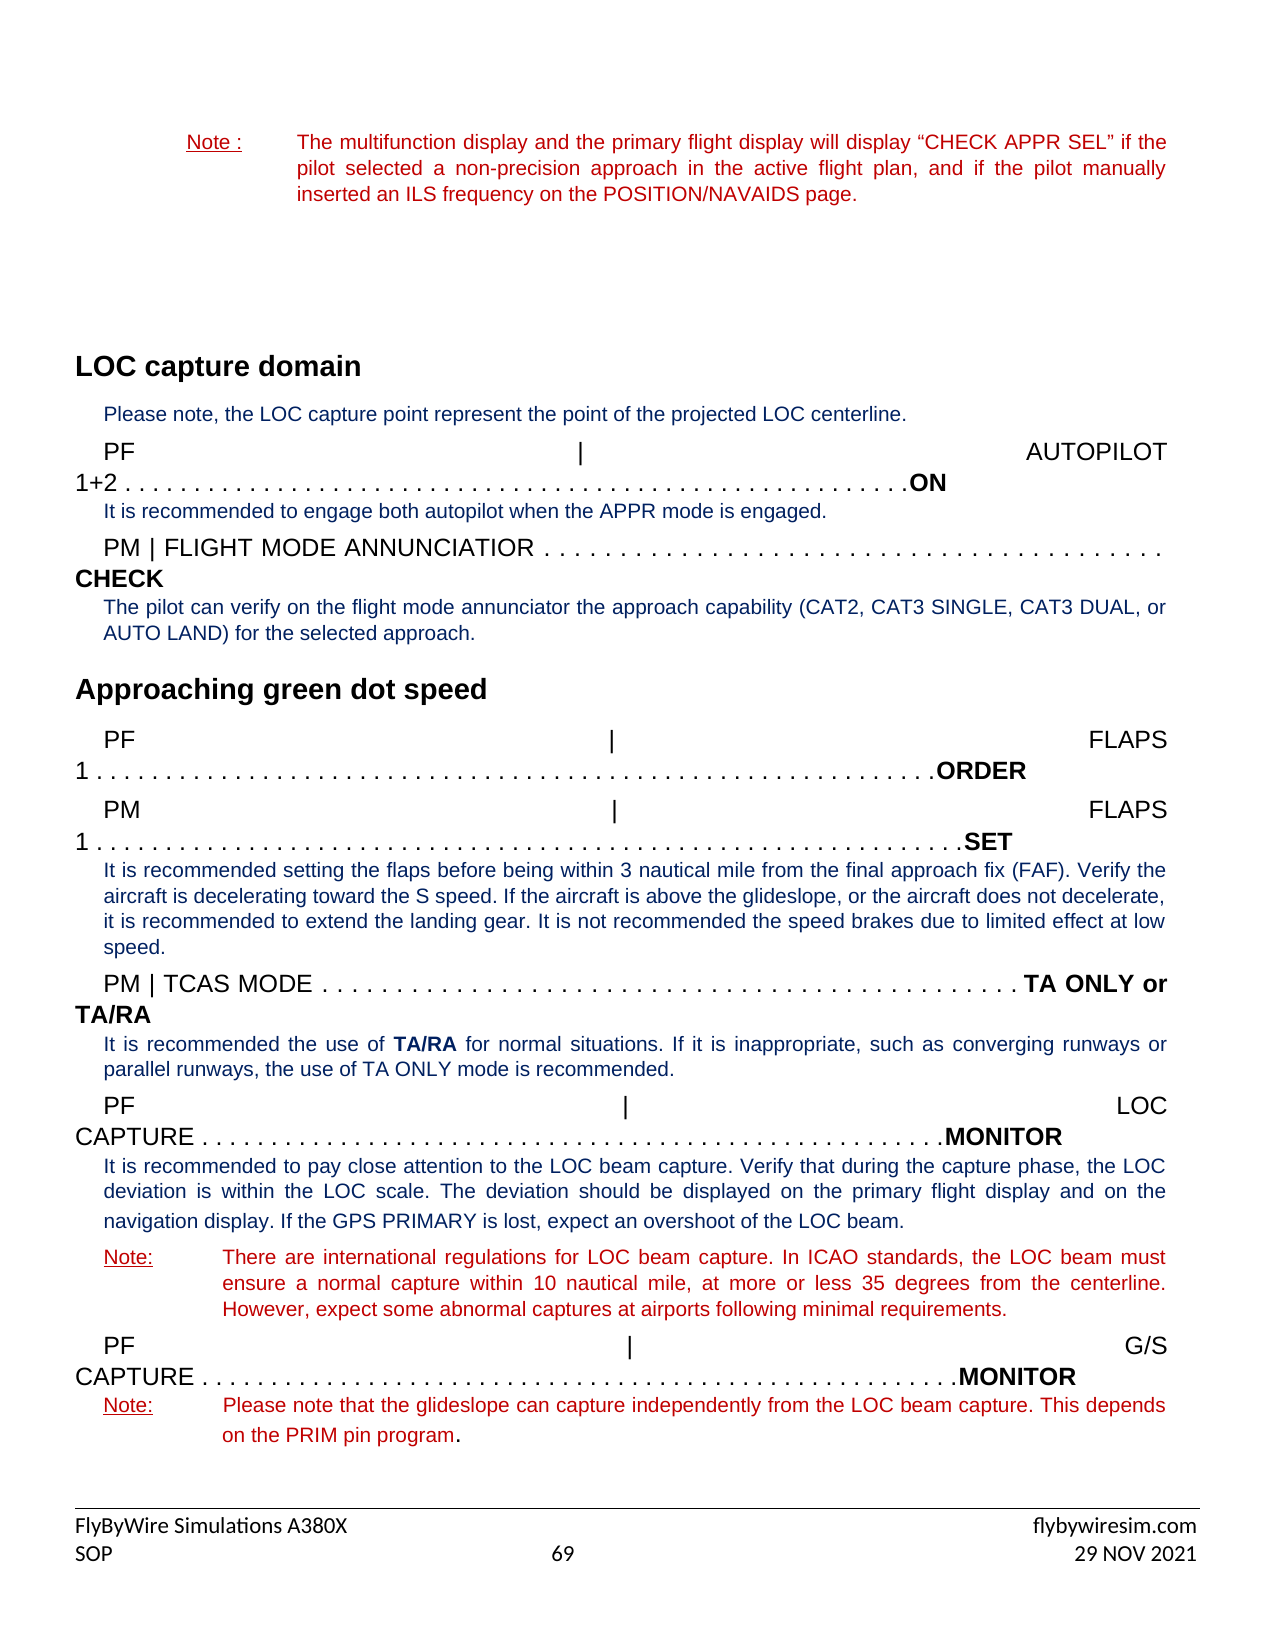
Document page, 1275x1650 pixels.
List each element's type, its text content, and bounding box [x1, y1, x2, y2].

text PM | TCAS MODE . . . . . . . . . . . . . . . . . . . . . . . . . . . . . . . . . . . . . . . . . . . . . . .TA ONLY or TA/RA [75, 969, 1168, 1029]
text It is recommended to engage both autopilot when the APPR mode is engaged. [75, 498, 1168, 522]
text Please note, the LOC capture point represent the point of the projected LOC centerline. [75, 402, 1168, 426]
text Approaching green dot speed [75, 672, 1168, 706]
text PF | G/S CAPTURE . . . . . . . . . . . . . . . . . . . . . . . . . . . . . . . . . . . . . . . . . . . . . . . . . . . . . . .MONITOR [75, 1331, 1168, 1391]
text PM | FLIGHT MODE ANNUNCIATIOR . . . . . . . . . . . . . . . . . . . . . . . . . . . . . . . . . . . . . . . . . CHECK [75, 533, 1168, 592]
text PF | FLAPS 1 . . . . . . . . . . . . . . . . . . . . . . . . . . . . . . . . . . . . . . . . . . . . . . . . . . . . . . . . . . . . .ORDER [75, 725, 1168, 785]
text LOC capture domain [75, 349, 1168, 383]
text Note : The multifunction display and the primary flight display will display “CHECK APPR SEL” if the pilot selected a non-precision approach in the active flight plan, and if the pilot manually inserted an ILS frequency on the POSITION/NAVAIDS page. [186, 130, 1168, 205]
text Note: There are international regulations for LOC beam capture. In ICAO standards, the LOC beam must ensure a normal capture within 10 nautical mile, at more or less 35 degrees from the centerline. However, expect some abnormal captures at airports following minimal requirements. [103, 1245, 1168, 1321]
text Note: Please note that the glideslope can capture independently from the LOC beam capture. This depends on the PRIM pin program. [103, 1393, 1168, 1448]
text It is recommended the use of TA/RA for normal situations. If it is inappropriate, such as converging runways or parallel runways, the use of TA ONLY mode is recommended. [103, 1031, 1168, 1081]
text PM | FLAPS 1 . . . . . . . . . . . . . . . . . . . . . . . . . . . . . . . . . . . . . . . . . . . . . . . . . . . . . . . . . . . . . . .SET [75, 796, 1168, 855]
text PF | AUTOPILOT 1+2 . . . . . . . . . . . . . . . . . . . . . . . . . . . . . . . . . . . . . . . . . . . . . . . . . . . . . . . . .ON [75, 436, 1168, 496]
text It is recommended setting the flaps before being within 3 nautical mile from the final approach fix (FAF). Verify the aircraft is decelerating toward the S speed. If the aircraft is above the glideslope, or the aircraft does not decelerate, it is recommended to extend the landing gear. It is not recommended the speed brakes due to limited effect at low speed. [103, 858, 1168, 959]
text PF | LOC CAPTURE . . . . . . . . . . . . . . . . . . . . . . . . . . . . . . . . . . . . . . . . . . . . . . . . . . . . . .MONITOR [75, 1091, 1168, 1151]
text It is recommended to pay close attention to the LOC beam capture. Verify that during the capture phase, the LOC deviation is within the LOC scale. The deviation should be displayed on the primary flight display and on the navigation display. If the GPS PRIMARY is lost, expect an overshoot of the LOC beam. [103, 1153, 1168, 1234]
text The pilot can verify on the flight mode annunciator the approach capability (CAT2, CAT3 SINGLE, CAT3 DUAL, or AUTO LAND) for the selected approach. [103, 595, 1168, 644]
